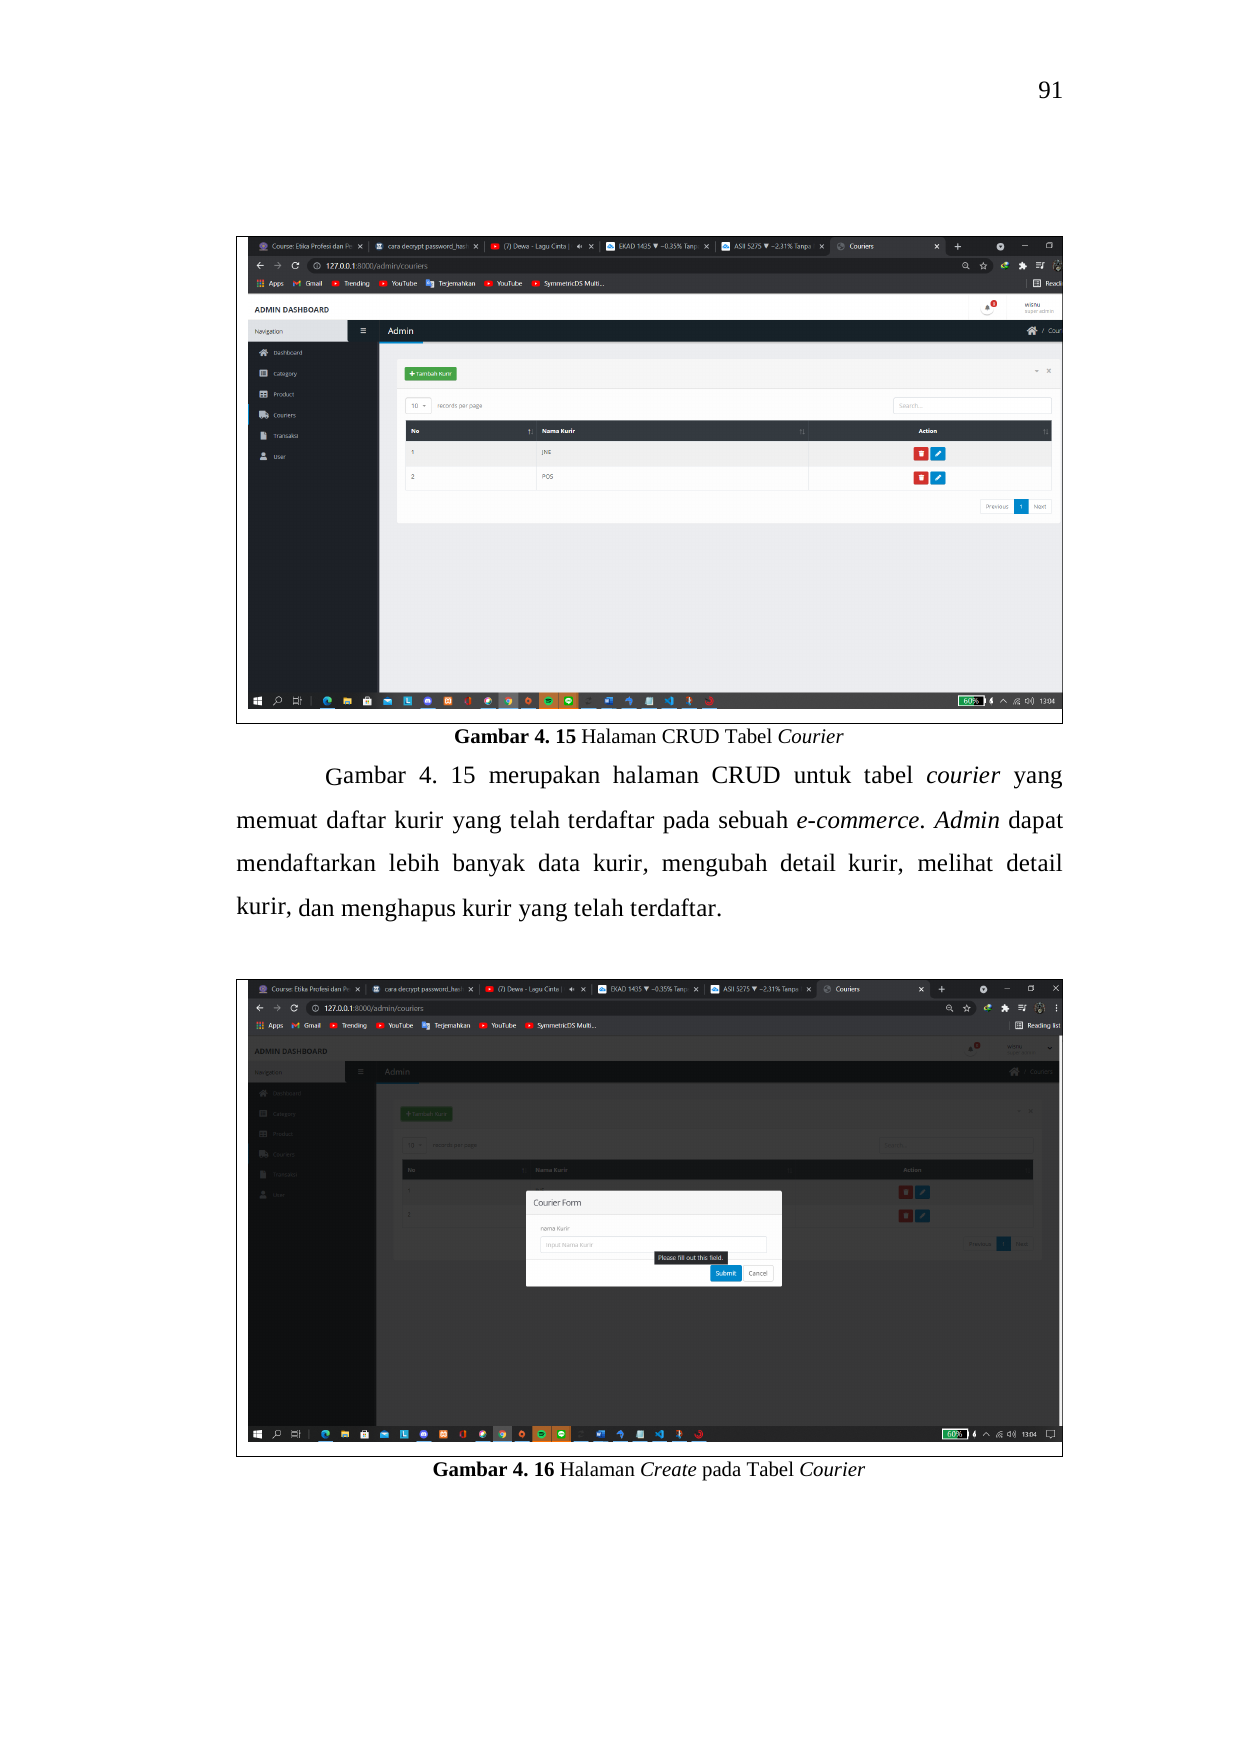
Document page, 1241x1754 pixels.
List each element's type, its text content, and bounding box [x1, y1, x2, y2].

text Gambar 4. 15 Halaman CRUD Tabel Courier [236, 724, 1063, 748]
picture [248, 980, 1063, 1442]
table_header [237, 980, 1062, 1456]
picture [248, 237, 1063, 709]
table_header [237, 237, 1062, 723]
text Gambar 4. 16 Halaman Create pada Tabel Courier [236, 1457, 1063, 1481]
text Gambar 4. 15 merupakan halaman CRUD untuk tabel courier yang memuat daftar kurir yang telah terdaftar pada sebuah e-commerce. Admin dapat mendaftarkan lebih banyak data kurir, mengubah detail kurir, melihat detail kurir, dan menghapus kurir yang telah terdaftar. [236, 760, 1063, 921]
